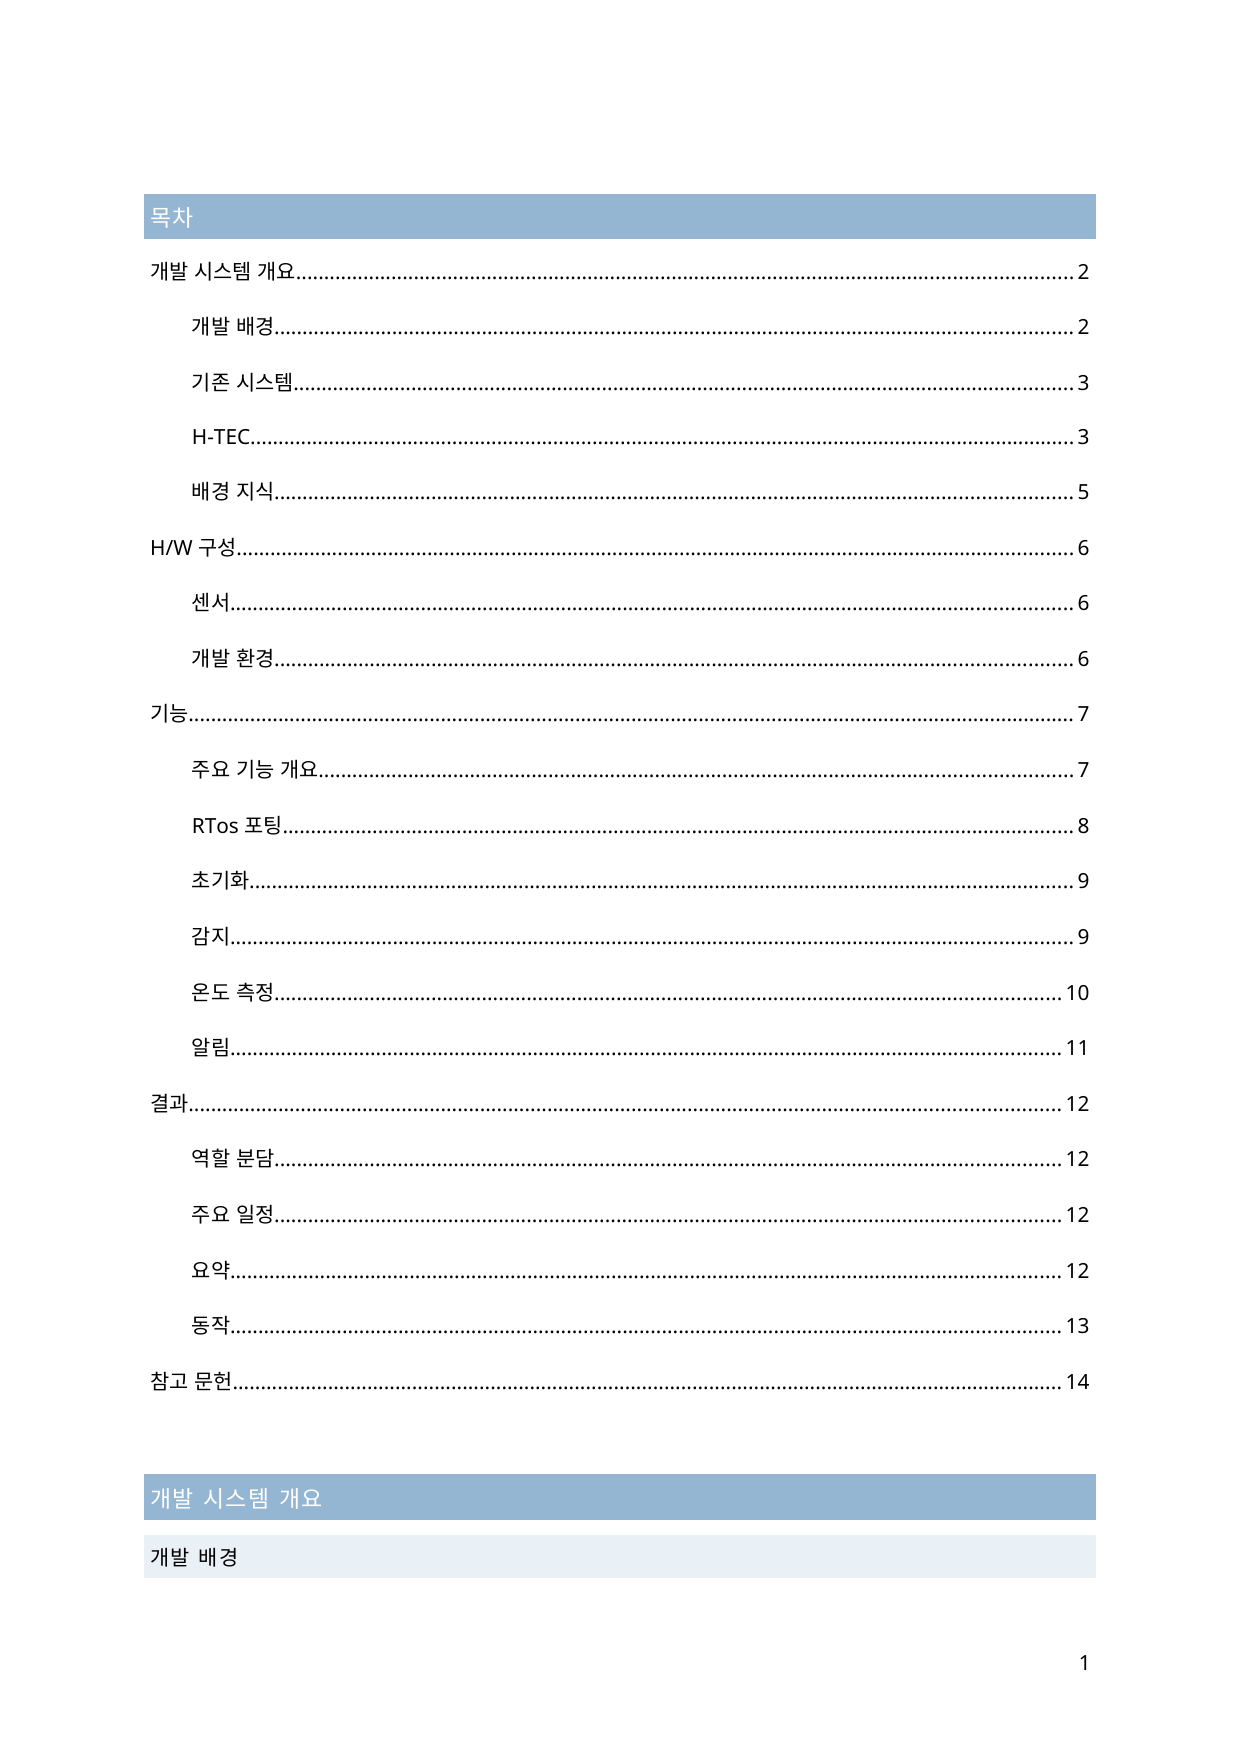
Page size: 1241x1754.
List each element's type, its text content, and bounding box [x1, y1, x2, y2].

subtitle 개발 배경 [150, 1542, 1090, 1572]
subtitle 개발 시스템 개요 [150, 1481, 1090, 1514]
